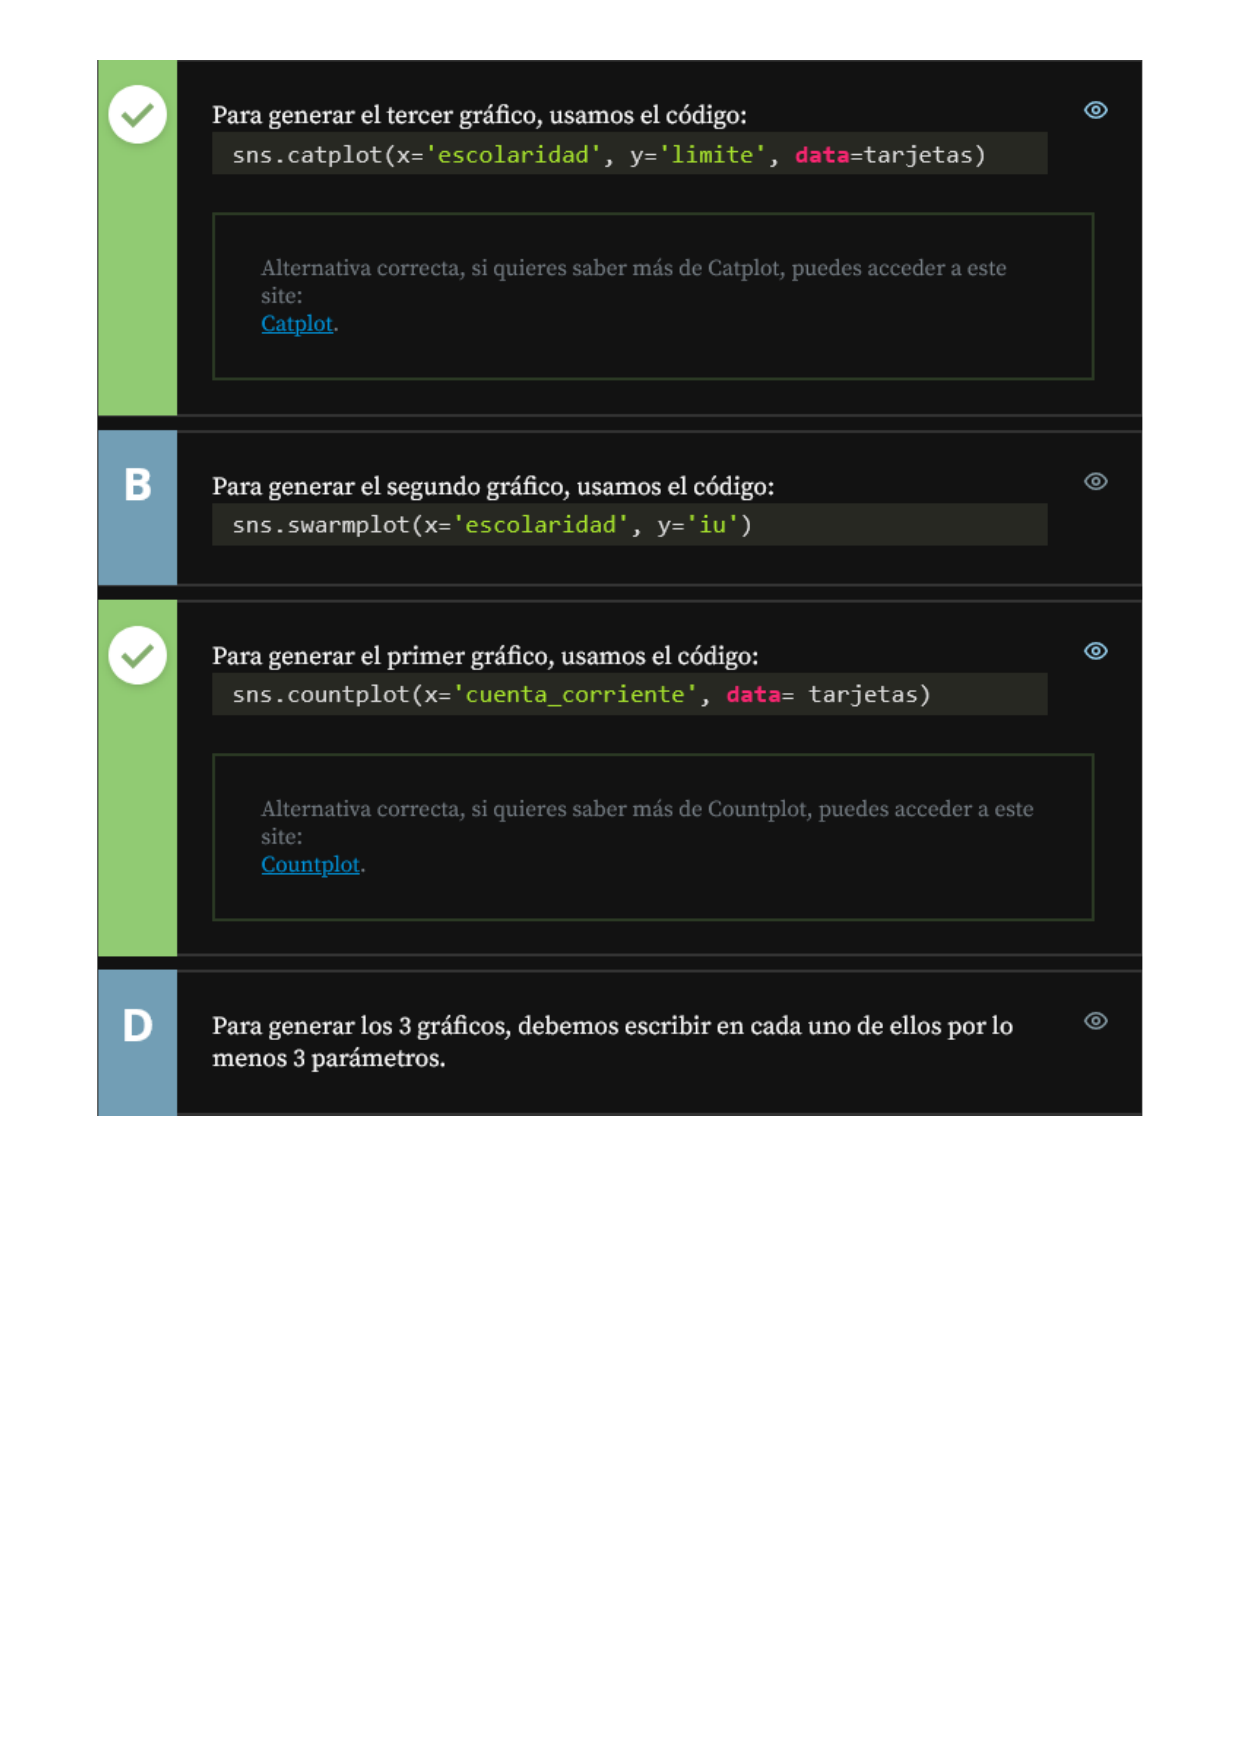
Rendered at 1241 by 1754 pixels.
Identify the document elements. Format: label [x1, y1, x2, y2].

picture [97, 60, 1143, 1116]
